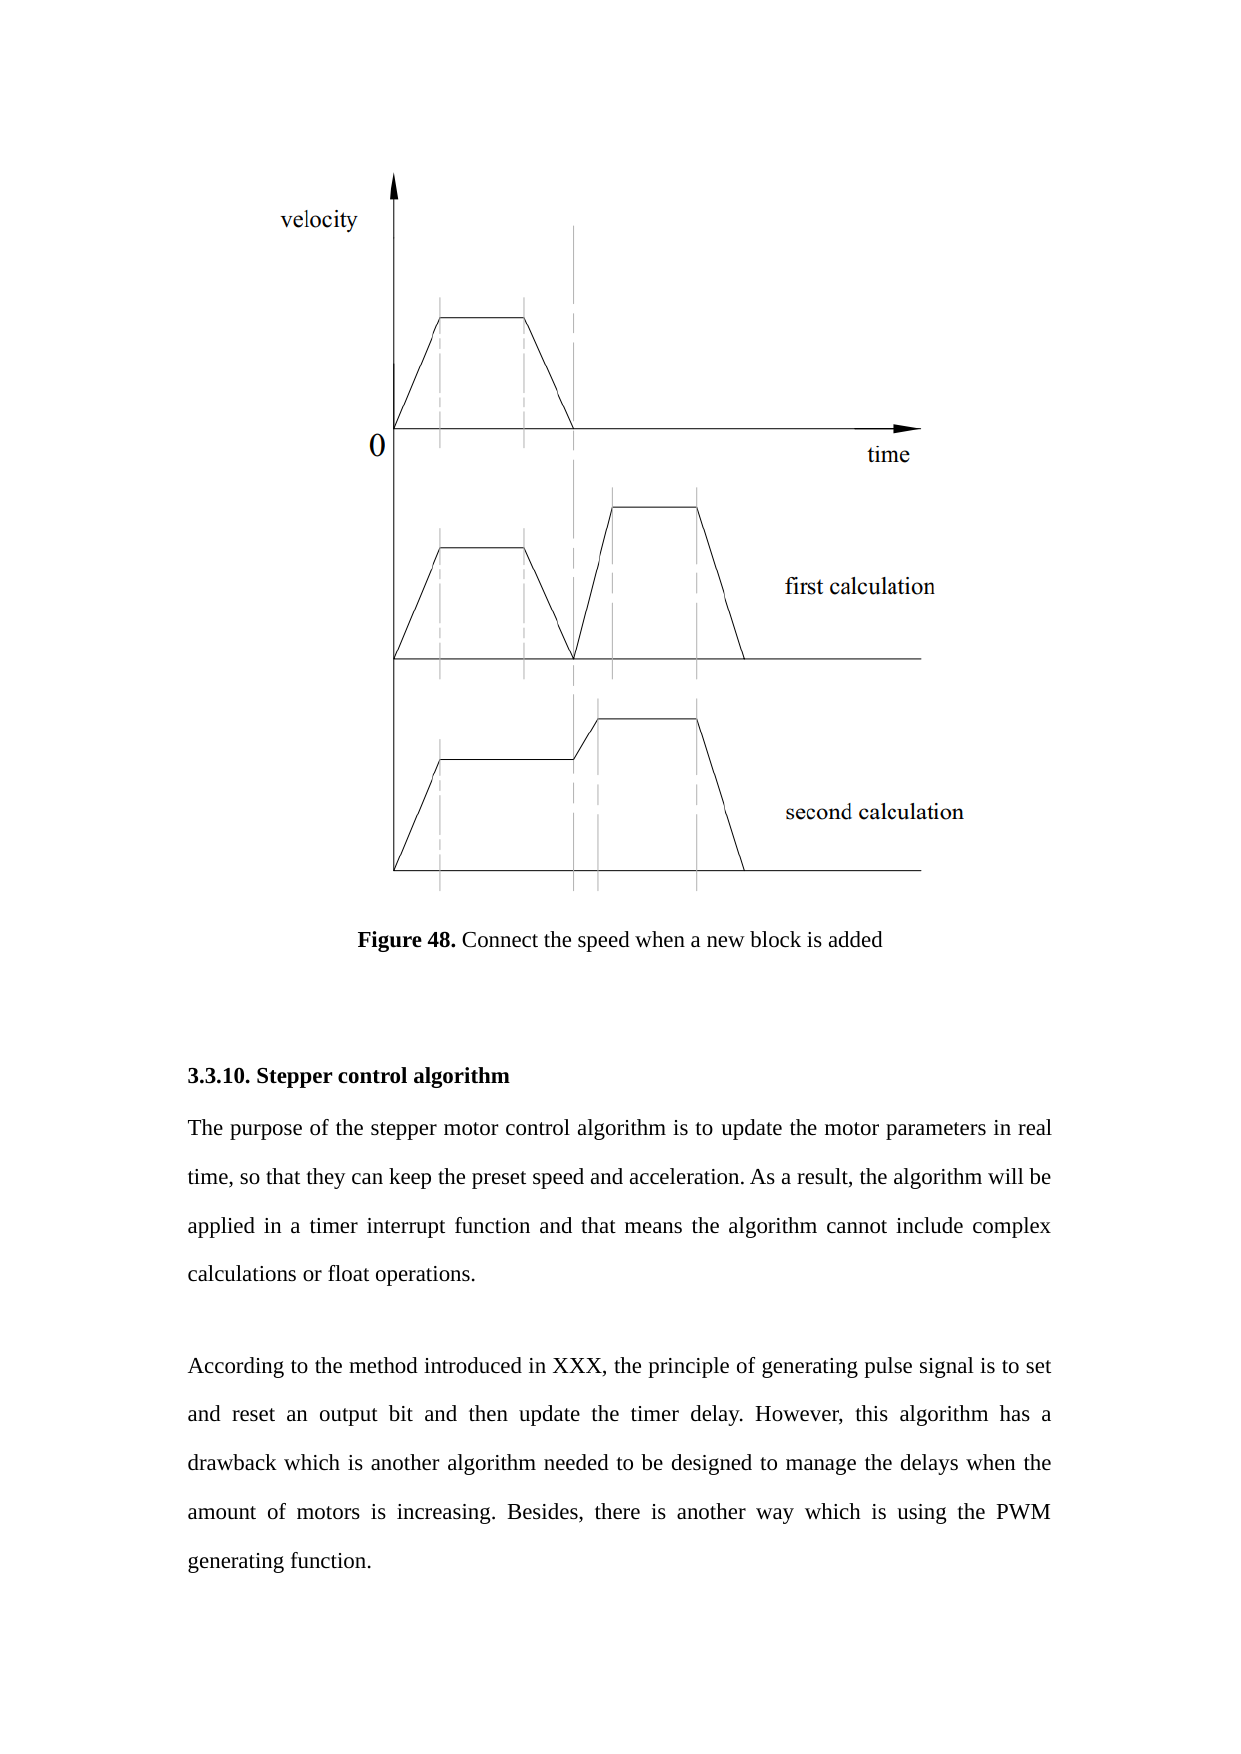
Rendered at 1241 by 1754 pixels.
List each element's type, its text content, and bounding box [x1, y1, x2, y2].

text The purpose of the stepper motor control algorithm is to update the motor parameters in real time, so that they can keep the preset speed and acceleration. As a result, the algorithm will be applied in a timer interrupt function and that means the algorithm cannot include complex calculations or float operations. [187, 1111, 1053, 1290]
text According to the method introduced in XXX, the principle of generating pulse signal is to set and reset an output bit and then update the timer delay. However, this algorithm has a drawback which is another algorithm needed to be designed to manage the delays when the amount of motors is increasing. Besides, there is another way which is using the PWM generating function. [187, 1349, 1053, 1576]
subtitle 3.3.10. Stepper control algorithm [187, 1059, 1053, 1092]
picture [265, 162, 975, 896]
